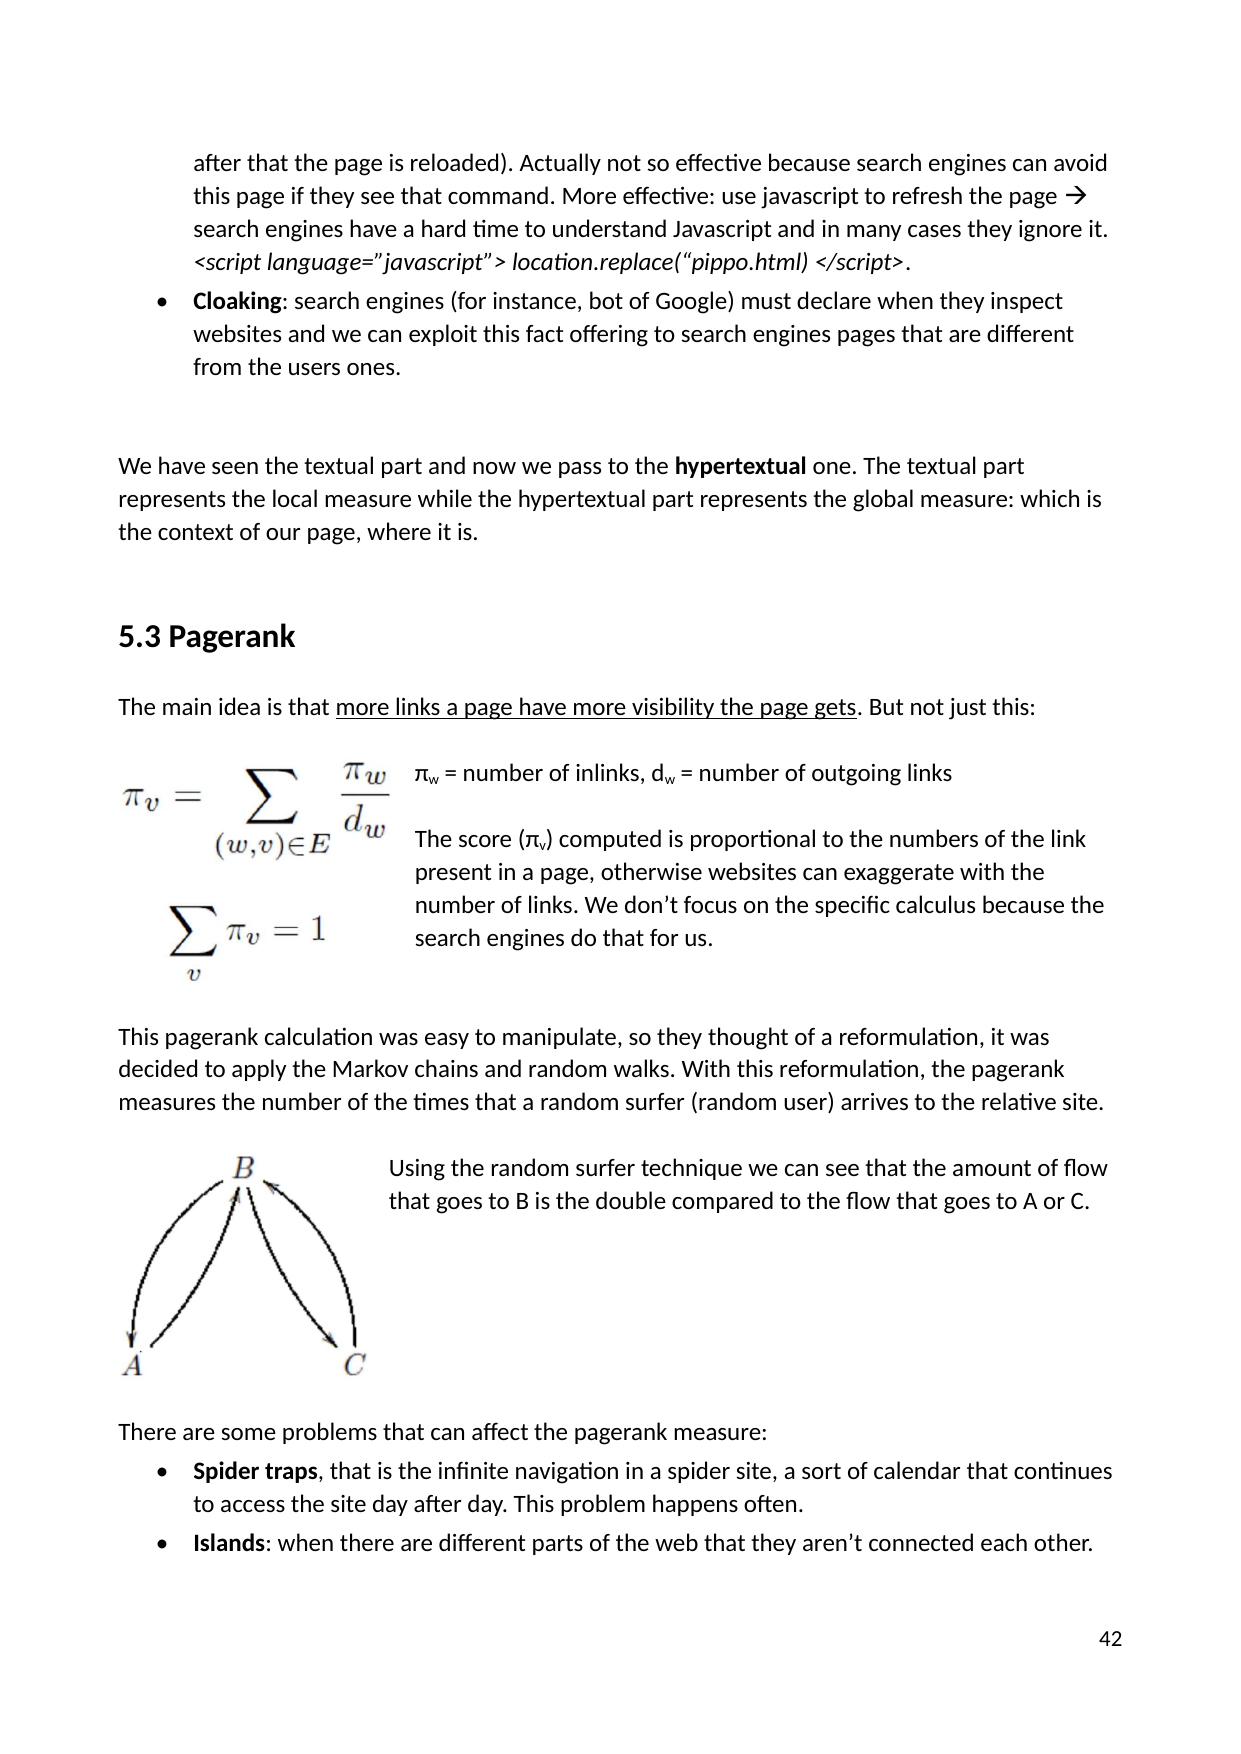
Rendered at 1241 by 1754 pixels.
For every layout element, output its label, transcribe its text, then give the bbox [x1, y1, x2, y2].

list Islands: when there are different parts of the web that they aren’t connected each other. [156, 1527, 1122, 1557]
subtitle 5.3 Pagerank [118, 615, 1122, 655]
text This pagerank calculation was easy to manipulate, so they thought of a reformulation, it was decided to apply the Markov chains and random walks. With this reformulation, the pagerank measures the number of the times that a random surfer (random user) arrives to the relative site. [118, 1021, 1122, 1117]
picture [118, 757, 396, 985]
text There are some problems that can affect the pagerank measure: [118, 1416, 1122, 1446]
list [156, 148, 1122, 277]
text The score (πv) computed is proportional to the numbers of the link present in a page, otherwise websites can exaggerate with the number of links. We don’t focus on the specific calculus because the search engines do that for us. [396, 823, 1122, 952]
text πw = number of inlinks, dw = number of outgoing links [396, 757, 1122, 788]
list Spider traps, that is the infinite navigation in a spider site, a sort of calendar that continues to access the site day after day. This problem happens often. [156, 1455, 1122, 1518]
text Using the random surfer technique we can see that the amount of flow that goes to B is the double compared to the flow that goes to A or C. [370, 1152, 1122, 1216]
text The main idea is that more links a page have more visibility the page gets. But not just this: [118, 692, 1122, 722]
list Cloaking: search engines (for instance, bot of Google) must declare when they inspect websites and we can exploit this fact offering to search engines pages that are different from the users ones. [156, 286, 1122, 382]
text We have seen the textual part and now we pass to the hypertextual one. The textual part represents the local measure while the hypertextual part represents the global measure: which is the context of our page, where it is. [118, 450, 1122, 546]
picture [118, 1152, 370, 1387]
